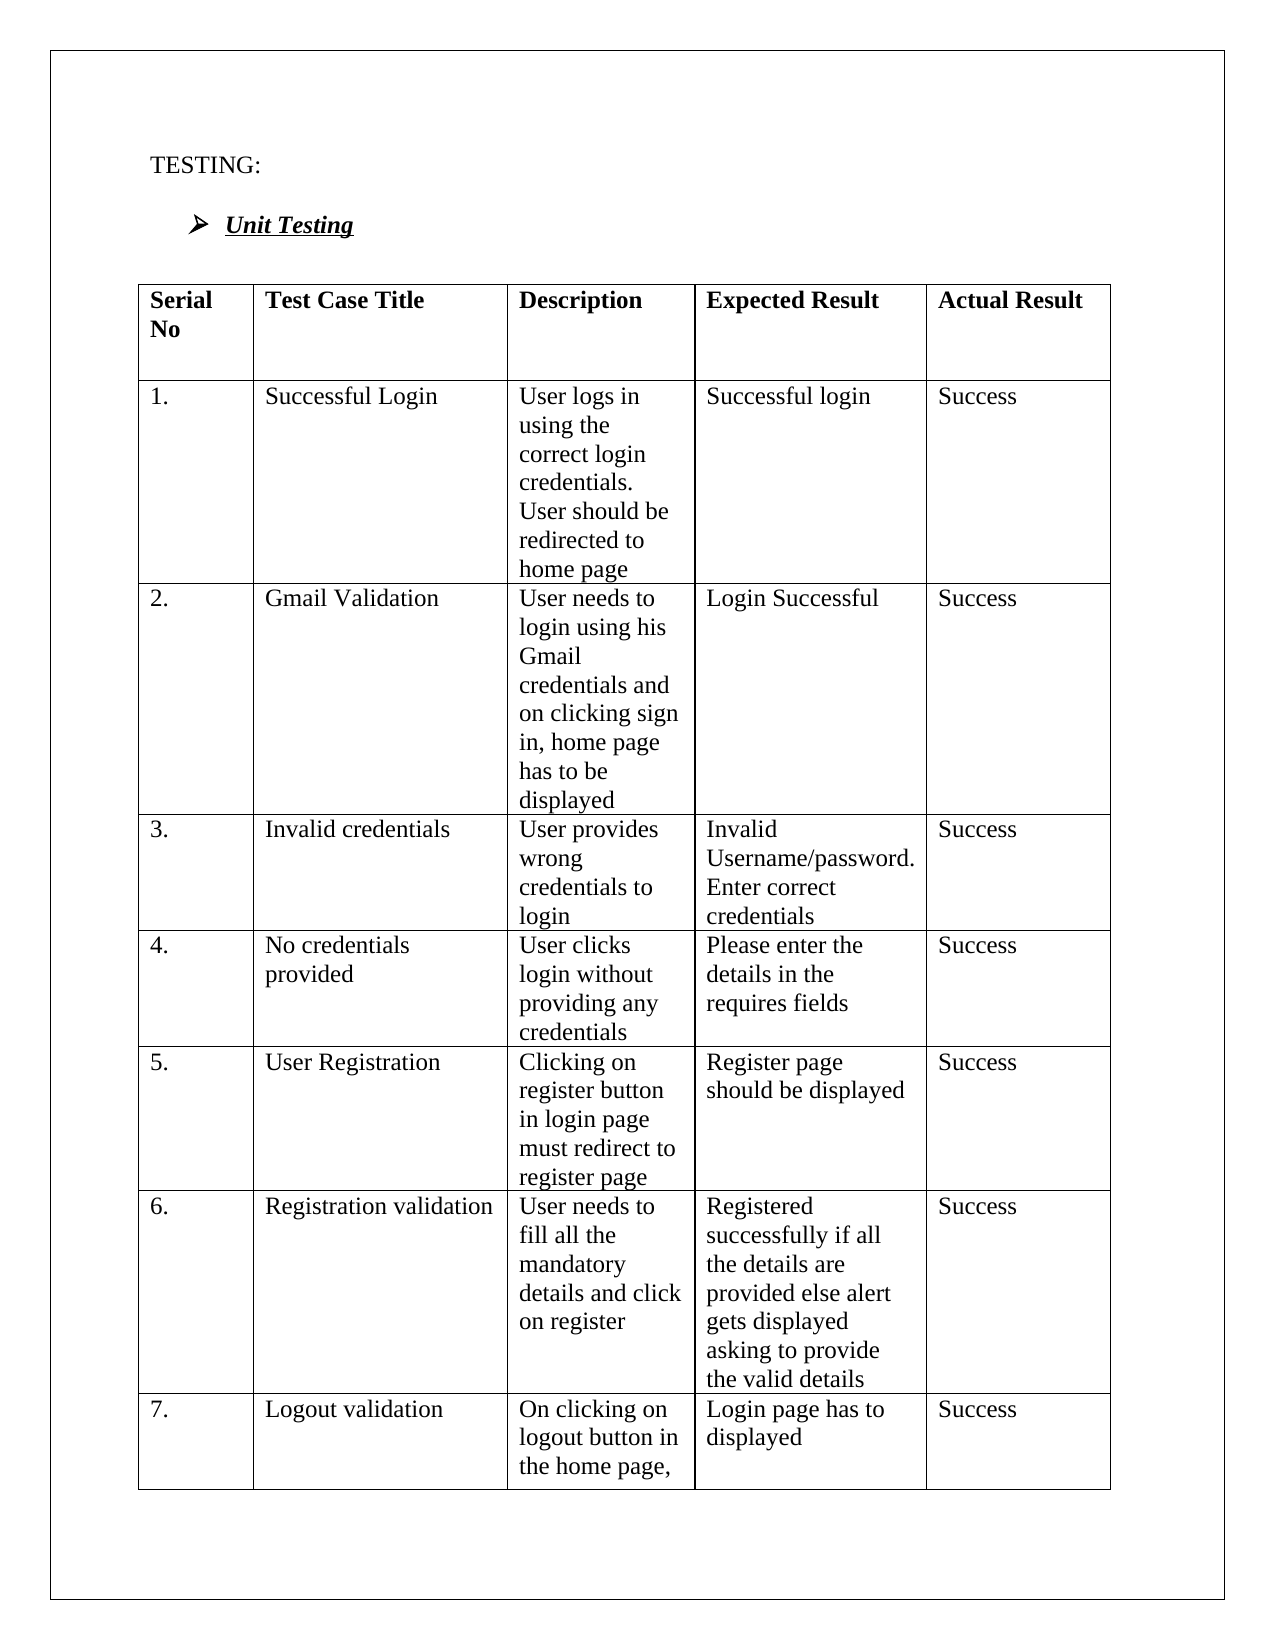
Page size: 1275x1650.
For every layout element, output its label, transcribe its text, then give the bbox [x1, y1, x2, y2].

table_cell Login Successful [696, 584, 926, 813]
list Unit Testing [187, 210, 1125, 238]
table_cell Registered successfully if all the details are provided else alert gets displayed asking to provide the valid details [696, 1191, 926, 1393]
table_header Actual Result [927, 285, 1110, 380]
table_header Expected Result [696, 285, 926, 380]
text TESTING: [150, 150, 1125, 179]
table_cell 3. [139, 815, 253, 929]
table_cell Success [927, 1191, 1110, 1393]
table_cell Successful Login [254, 381, 507, 582]
table_cell User logs in using the correct login credentials. User should be redirected to home page [508, 381, 694, 582]
table_cell Invalid Username/password. Enter correct credentials [696, 815, 926, 929]
table_cell Invalid credentials [254, 815, 507, 929]
table_header Test Case Title [254, 285, 507, 380]
table_cell User clicks login without providing any credentials [508, 931, 694, 1046]
table_cell User provides wrong credentials to login [508, 815, 694, 929]
table_header Serial No [139, 285, 253, 380]
table_cell 7. [139, 1394, 253, 1489]
table_cell 6. [139, 1191, 253, 1393]
table_cell Gmail Validation [254, 584, 507, 813]
table_cell 1. [139, 381, 253, 582]
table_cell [508, 1394, 694, 1489]
table_cell Please enter the details in the requires fields [696, 931, 926, 1046]
table_cell Success [927, 381, 1110, 582]
table_cell Registration validation [254, 1191, 507, 1393]
table_cell 5. [139, 1047, 253, 1190]
table_cell User Registration [254, 1047, 507, 1190]
table_cell Successful login [696, 381, 926, 582]
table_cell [696, 1394, 926, 1489]
table_cell Clicking on register button in login page must redirect to register page [508, 1047, 694, 1190]
table_cell Logout validation [254, 1394, 507, 1489]
table_header Description [508, 285, 694, 380]
table_cell User needs to login using his Gmail credentials and on clicking sign in, home page has to be displayed [508, 584, 694, 813]
table_cell Success [927, 1047, 1110, 1190]
table_cell Success [927, 931, 1110, 1046]
table_cell No credentials provided [254, 931, 507, 1046]
table_cell Success [927, 815, 1110, 929]
table_cell Register page should be displayed [696, 1047, 926, 1190]
table_cell Success [927, 584, 1110, 813]
table_cell User needs to fill all the mandatory details and click on register [508, 1191, 694, 1393]
table_cell Success [927, 1394, 1110, 1489]
table_cell 2. [139, 584, 253, 813]
table_cell 4. [139, 931, 253, 1046]
